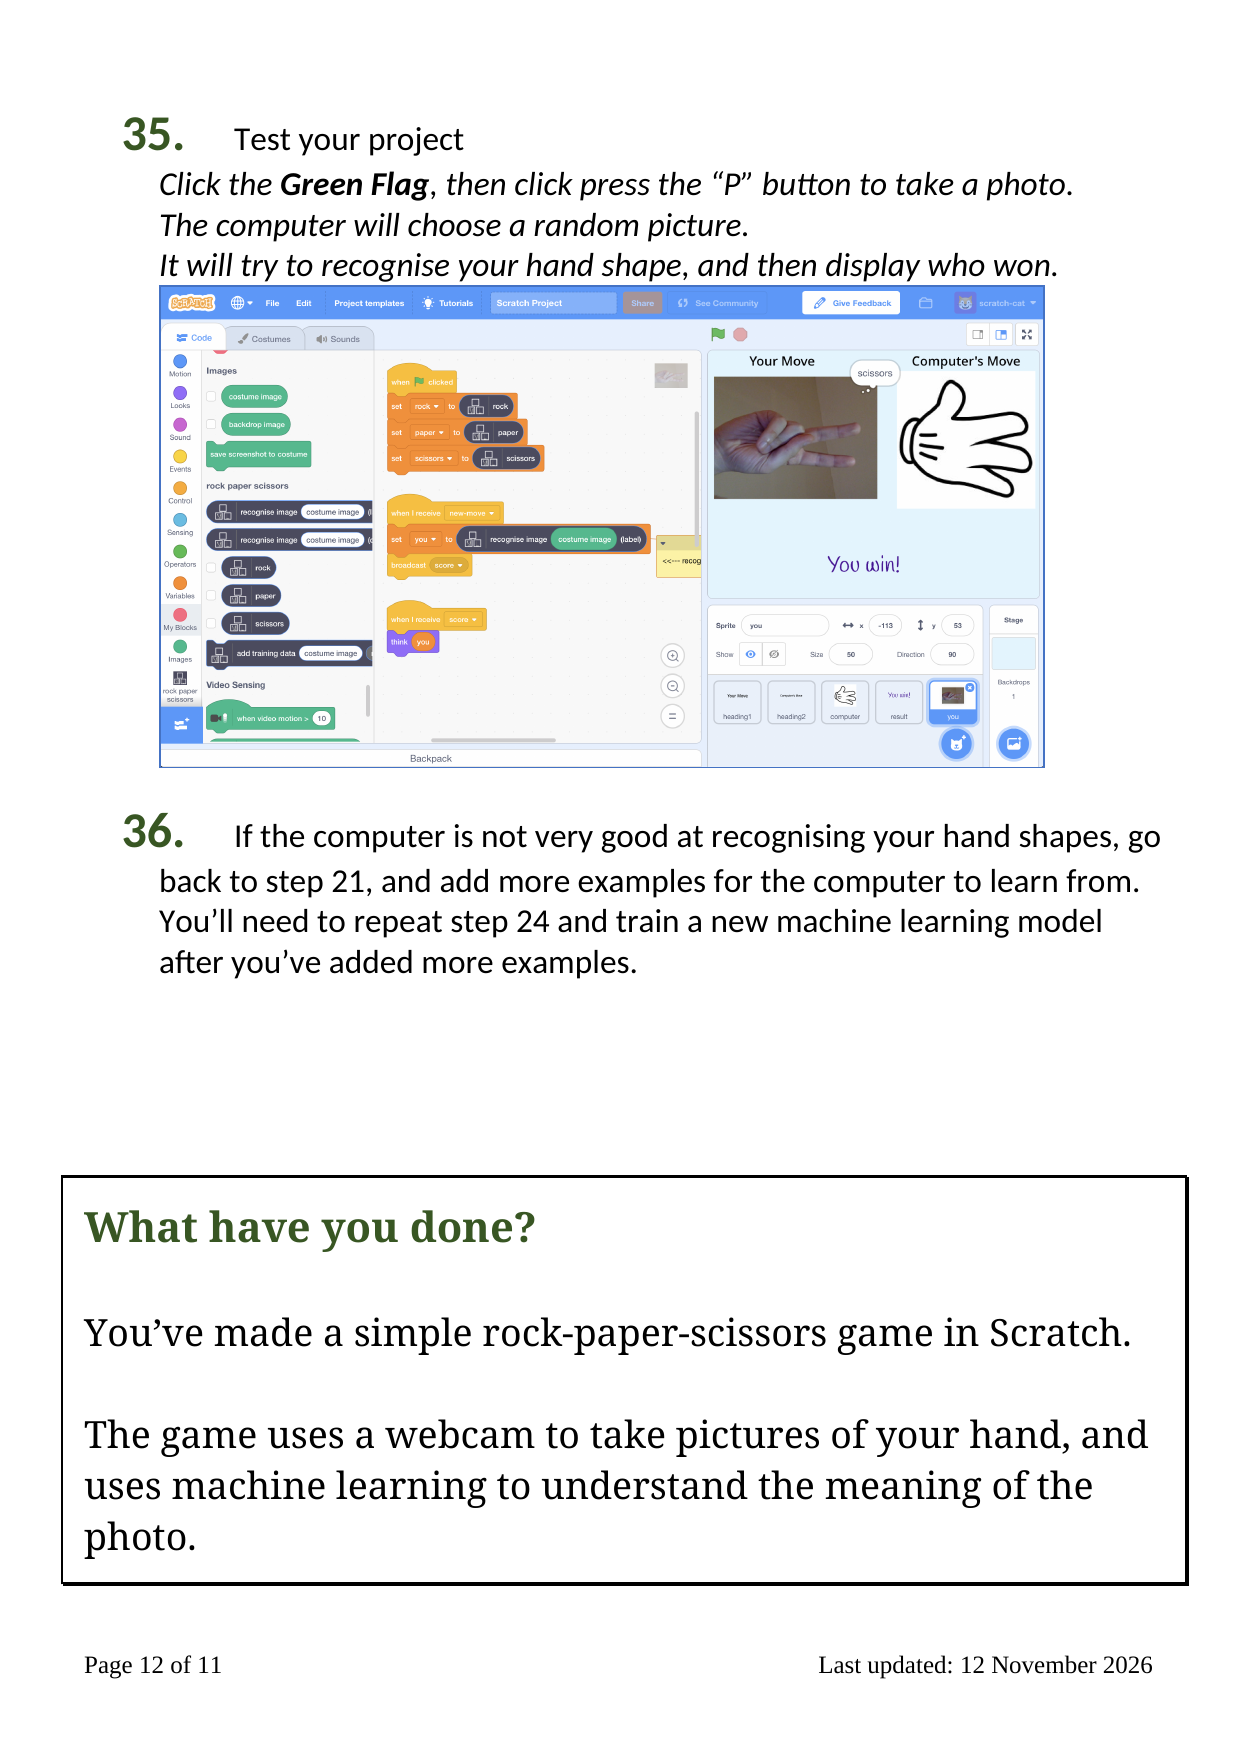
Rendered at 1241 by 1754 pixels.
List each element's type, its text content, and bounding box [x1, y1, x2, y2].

list If the computer is not very good at recognising your hand shapes, go back to step 21, and add more examples for the computer to learn from. You’ll need to repeat step 24 and train a new machine learning model after you’ve added more examples. [121, 799, 1164, 1175]
picture [161, 287, 1043, 767]
list Test your project Click the Green Flag, then click press the “P” button to take a photo. [121, 102, 1164, 204]
text What have you done? [63, 1178, 1185, 1255]
text The game uses a webcam to take pictures of your hand, and uses machine learning to understand the meaning of the photo. [63, 1385, 1185, 1582]
text You’ve made a simple rock-paper-scissors game in Scratch. [84, 1306, 1164, 1357]
